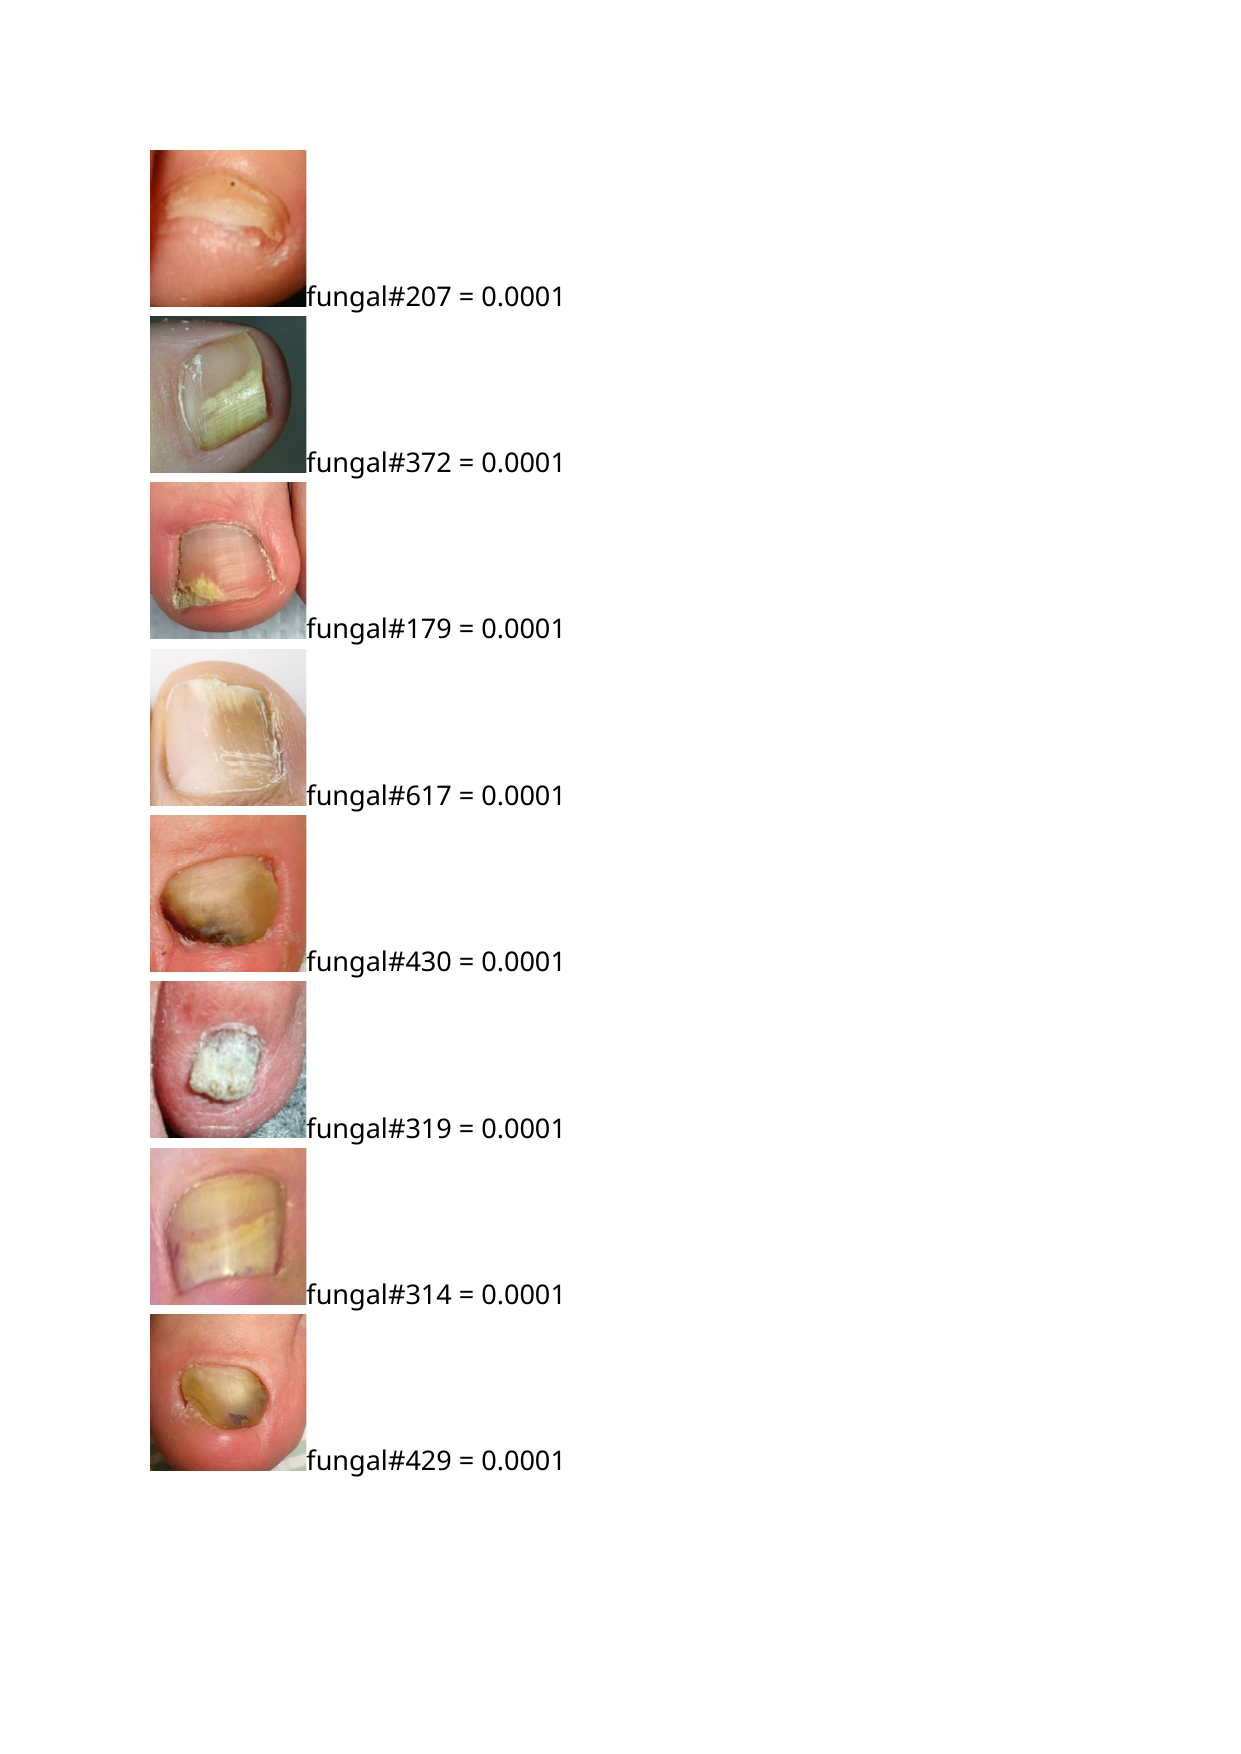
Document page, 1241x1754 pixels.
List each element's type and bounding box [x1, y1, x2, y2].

picture [150, 981, 307, 1138]
picture [150, 150, 307, 307]
picture [150, 649, 307, 806]
picture [150, 1148, 307, 1305]
text [150, 150, 1090, 1479]
picture [150, 316, 307, 473]
picture [150, 482, 307, 639]
picture [150, 815, 307, 972]
picture [150, 1314, 307, 1471]
